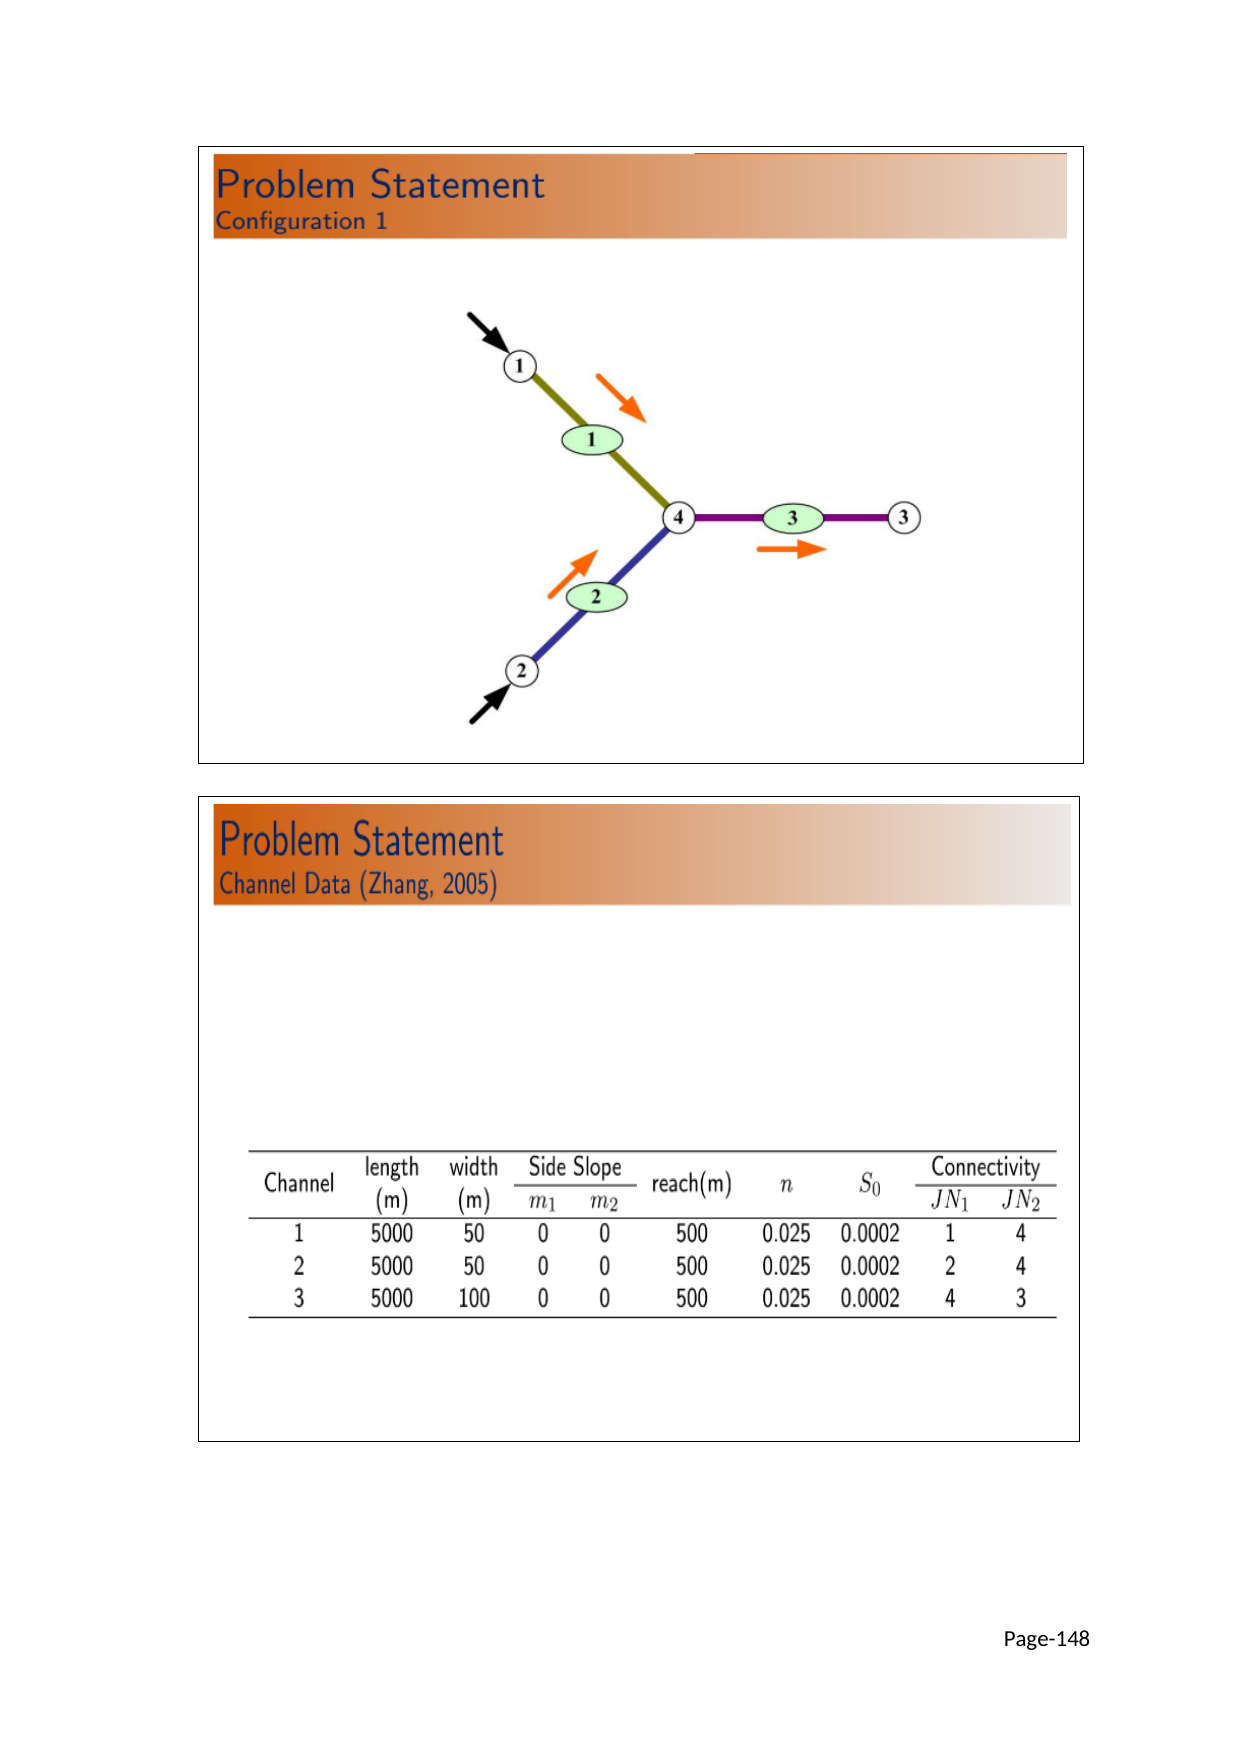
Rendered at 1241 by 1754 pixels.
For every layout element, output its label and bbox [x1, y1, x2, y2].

picture [213, 804, 1072, 1391]
picture [213, 153, 1067, 757]
